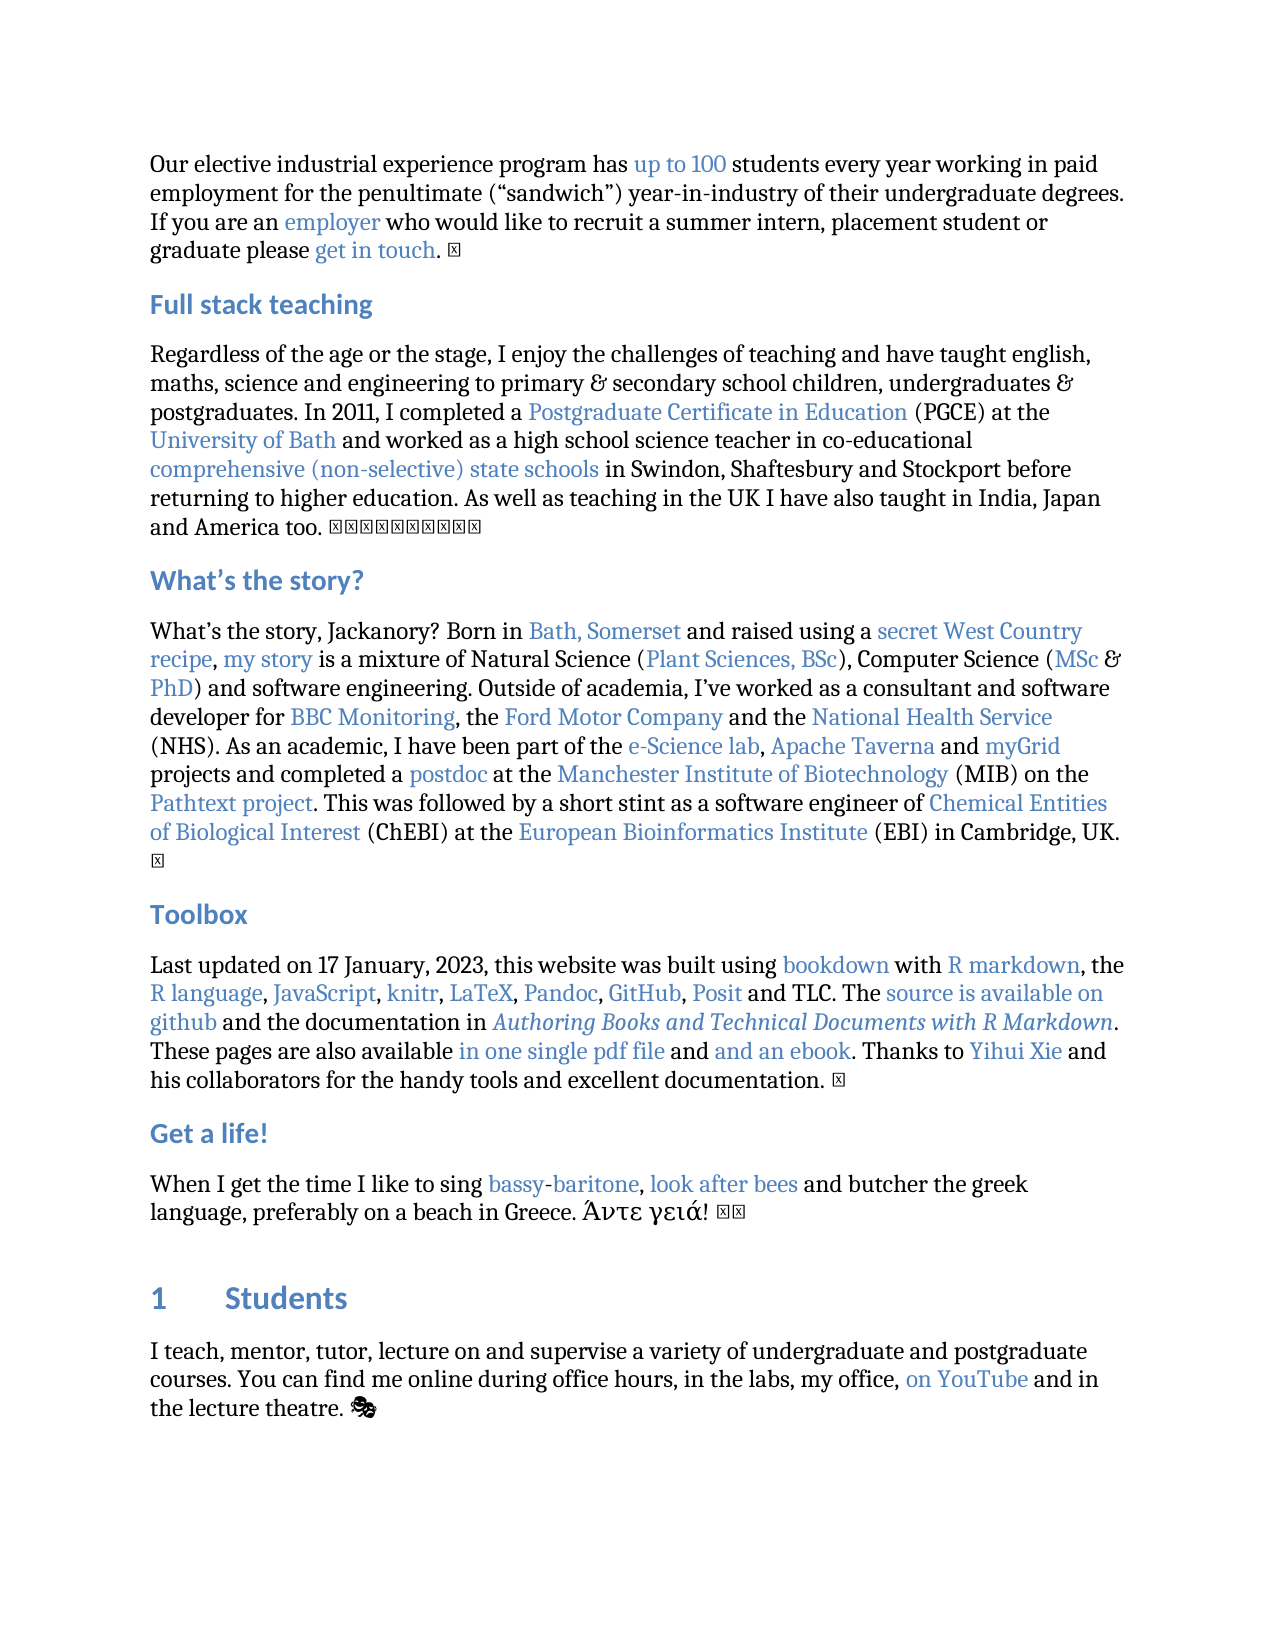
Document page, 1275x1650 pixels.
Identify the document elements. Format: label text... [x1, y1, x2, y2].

subtitle Get a life! [150, 1115, 1125, 1151]
subtitle Toolbox [150, 896, 1125, 932]
text Our elective industrial experience program has up to 100 students every year working in paid employment for the penultimate (“sandwich”) year-in-industry of their undergraduate degrees. If you are an employer who would like to recruit a summer intern, placement student or graduate please get in touch. 🐝 [150, 150, 1125, 265]
text I teach, mentor, tutor, lecture on and supervise a variety of undergraduate and postgraduate courses. You can find me online during office hours, in the labs, my office, on YouTube and in the lecture theatre. 🎭 [150, 1337, 1125, 1423]
subtitle What’s the story? [150, 562, 1125, 598]
subtitle 1 Students [150, 1277, 1125, 1318]
text Last updated on 17 January, 2023, this website was built using bookdown with R markdown, the R language, JavaScript, knitr, LaTeX, Pandoc, GitHub, Posit and TLC. The source is available on github and the documentation in Authoring Books and Technical Documents with R Markdown. These pages are also available in one single pdf file and and an ebook. Thanks to Yihui Xie and his collaborators for the handy tools and excellent documentation. 🙏 [150, 951, 1125, 1094]
text What’s the story, Jackanory? Born in Bath, Somerset and raised using a secret West Country recipe, my story is a mixture of Natural Science (Plant Sciences, BSc), Computer Science (MSc & PhD) and software engineering. Outside of academia, I’ve worked as a consultant and software developer for BBC Monitoring, the Ford Motor Company and the National Health Service (NHS). As an academic, I have been part of the e-Science lab, Apache Taverna and myGrid projects and completed a postdoc at the Manchester Institute of Biotechnology (MIB) on the Pathtext project. This was followed by a short stint as a software engineer of Chemical Entities of Biological Interest (ChEBI) at the European Bioinformatics Institute (EBI) in Cambridge, UK. 🧬👨‍🔬 [150, 617, 1125, 875]
text Regardless of the age or the stage, I enjoy the challenges of teaching and have taught english, maths, science and engineering to primary & secondary school children, undergraduates & postgraduates. In 2011, I completed a Postgraduate Certificate in Education (PGCE) at the University of Bath and worked as a high school science teacher in co-educational comprehensive (non-selective) state schools in Swindon, Shaftesbury and Stockport before returning to higher education. As well as teaching in the UK I have also taught in India, Japan and America too. 🇪🇺🇬🇧🇮🇳🇯🇵🇺🇸 [150, 340, 1125, 541]
text When I get the time I like to sing bassy-baritone, look after bees and butcher the greek language, preferably on a beach in Greece. Άντε γειά! 🏖️🇬🇷 [150, 1169, 1125, 1227]
subtitle Full stack teaching [150, 286, 1125, 321]
